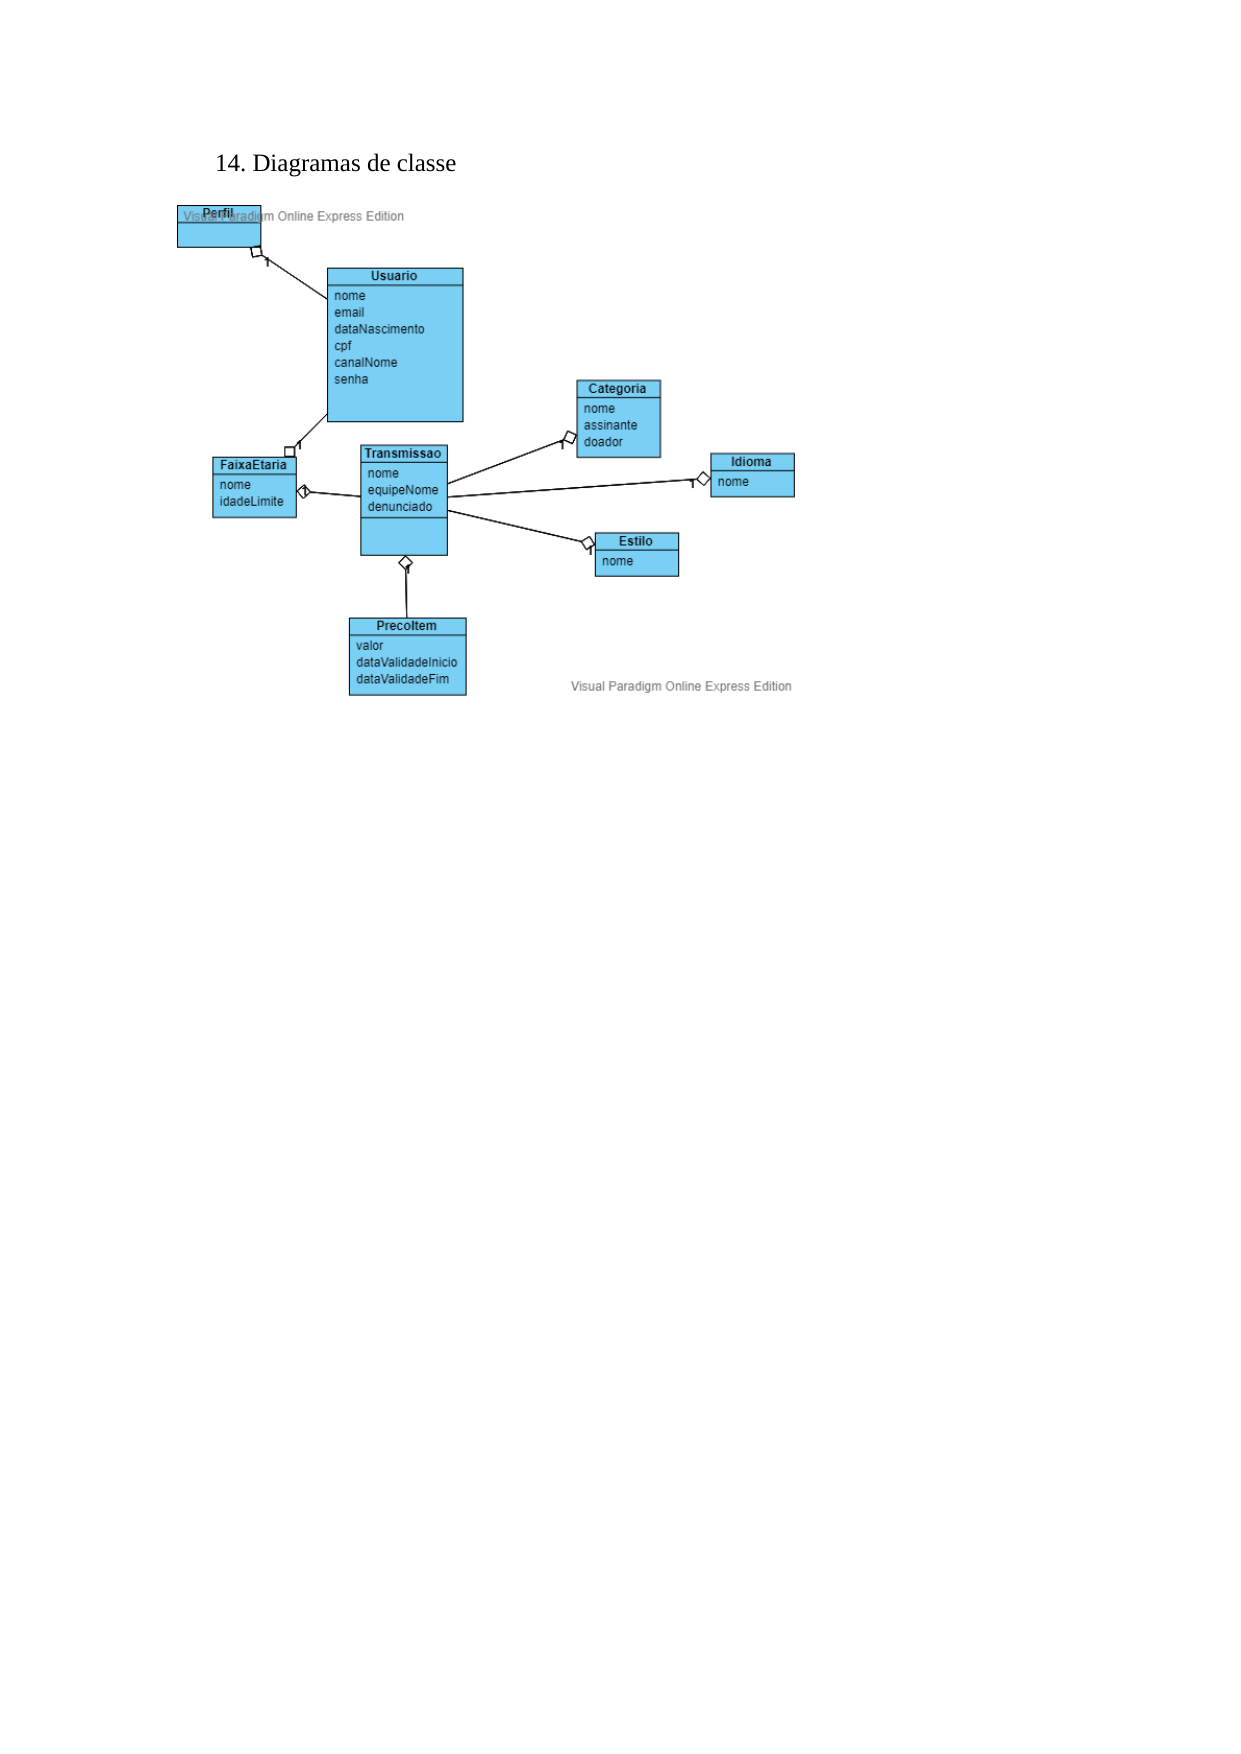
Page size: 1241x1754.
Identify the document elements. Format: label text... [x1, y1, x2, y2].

subtitle Diagramas de classe [215, 148, 1063, 176]
picture [177, 205, 798, 698]
